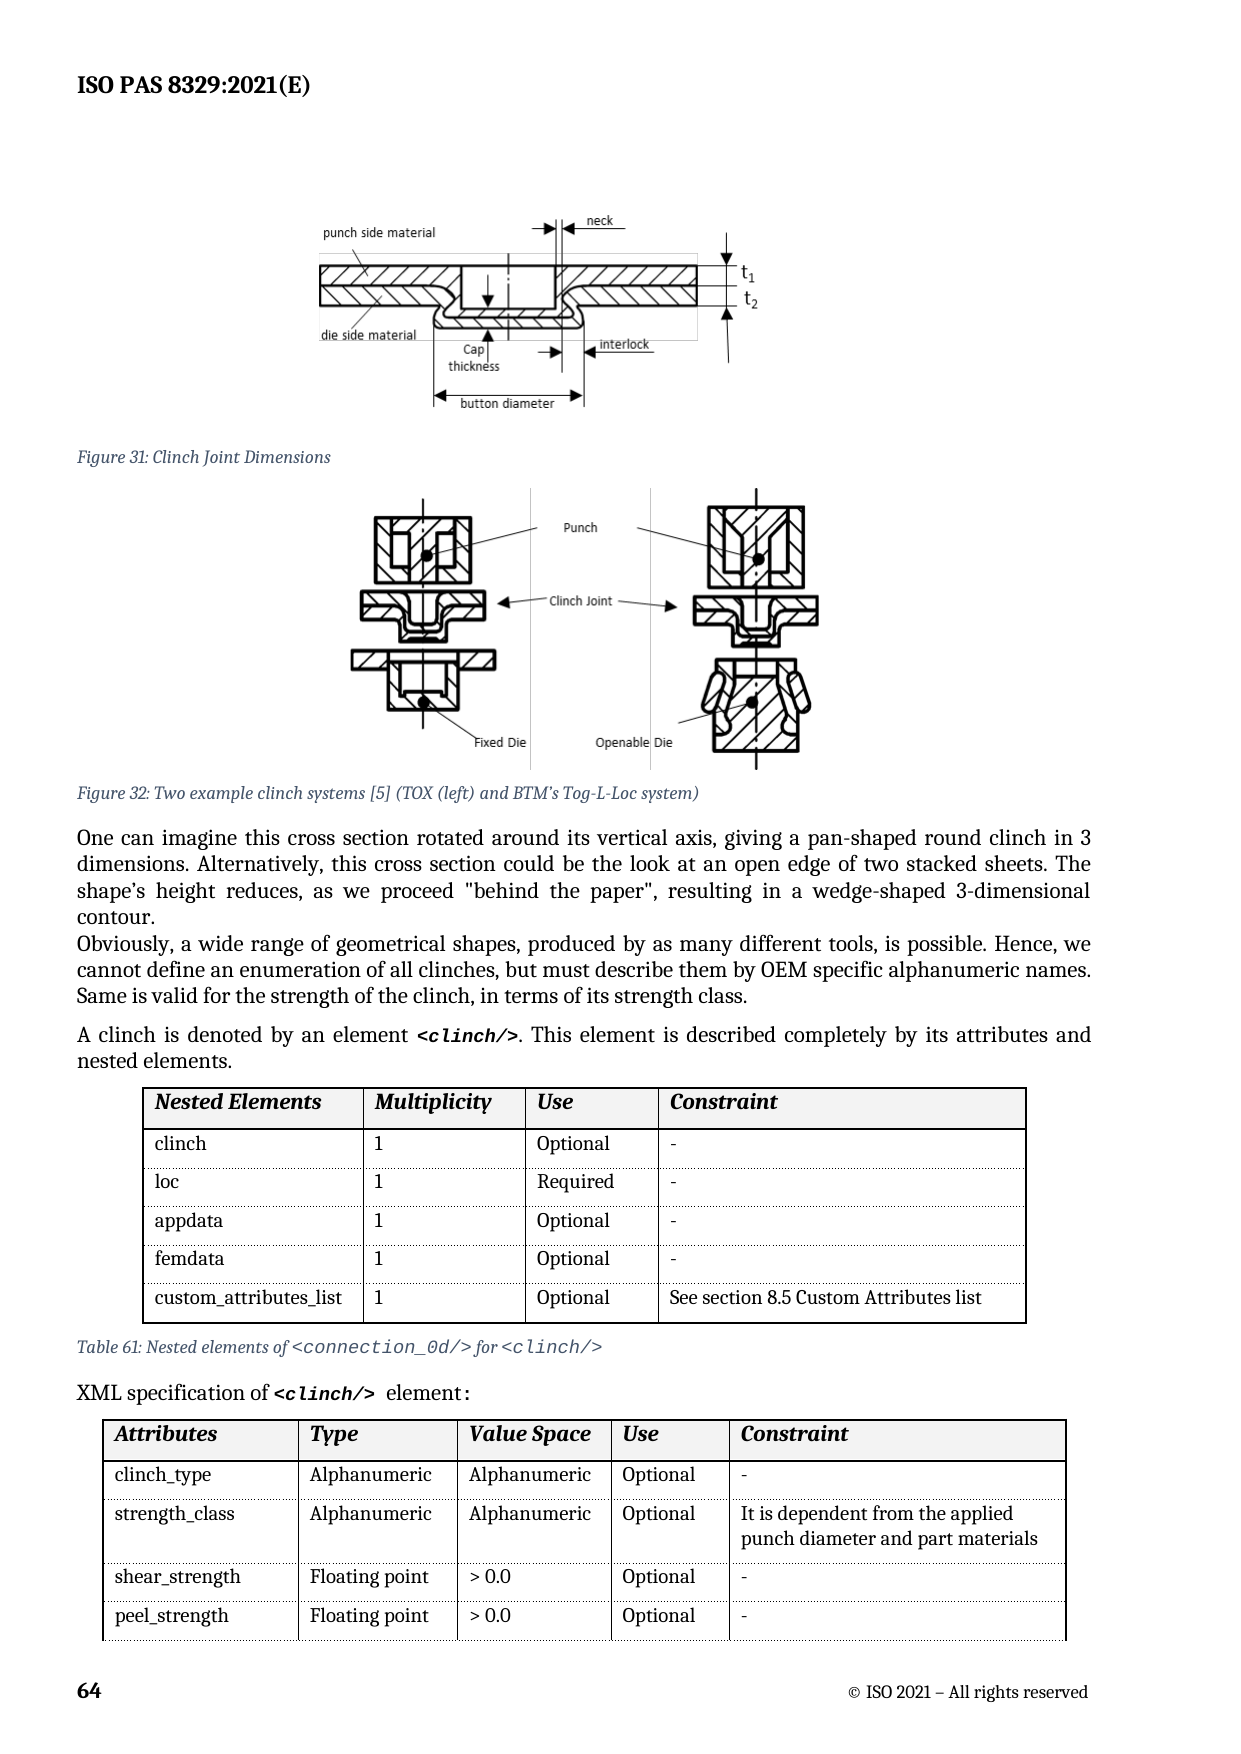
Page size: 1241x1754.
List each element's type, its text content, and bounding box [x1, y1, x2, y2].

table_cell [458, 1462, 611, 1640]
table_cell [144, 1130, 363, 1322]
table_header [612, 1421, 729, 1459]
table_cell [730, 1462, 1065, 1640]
text XML specification of <clinch/> element: [77, 1380, 1092, 1406]
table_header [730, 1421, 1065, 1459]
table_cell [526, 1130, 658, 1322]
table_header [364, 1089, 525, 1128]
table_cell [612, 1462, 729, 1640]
text Table 61: Nested elements of <connection_0d/> for <clinch/> [77, 1336, 1092, 1359]
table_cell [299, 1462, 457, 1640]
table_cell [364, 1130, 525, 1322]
picture [350, 488, 819, 770]
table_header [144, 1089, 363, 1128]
text Figure 31: Clinch Joint Dimensions [77, 447, 1092, 468]
text One can imagine this cross section rotated around its vertical axis, giving a pan-shaped round clinch in 3 dimensions. Alternatively, this cross section could be the look at an open edge of two stacked sheets. The shape’s height reduces, as we proceed "behind the paper", resulting in a wedge-shaped 3-dimensional contour. [77, 825, 1092, 930]
text Obviously, a wide range of geometrical shapes, produced by as many different tools, is possible. Hence, we cannot define an enumeration of all clinches, but must describe them by OEM specific alphanumeric names. Same is valid for the strength of the clinch, in terms of its strength class. [77, 930, 1092, 1009]
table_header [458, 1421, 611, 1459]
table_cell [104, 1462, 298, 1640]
text Figure 32: Two example clinch systems (TOX (left) and BTM’s Tog-L-Loc system) [77, 782, 1092, 804]
text A clinch is denoted by an element <clinch/>. This element is described completely by its attributes and nested elements. [77, 1022, 1092, 1074]
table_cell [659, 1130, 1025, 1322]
picture [299, 200, 781, 421]
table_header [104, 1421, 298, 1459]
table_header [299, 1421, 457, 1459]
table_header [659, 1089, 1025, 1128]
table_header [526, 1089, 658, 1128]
